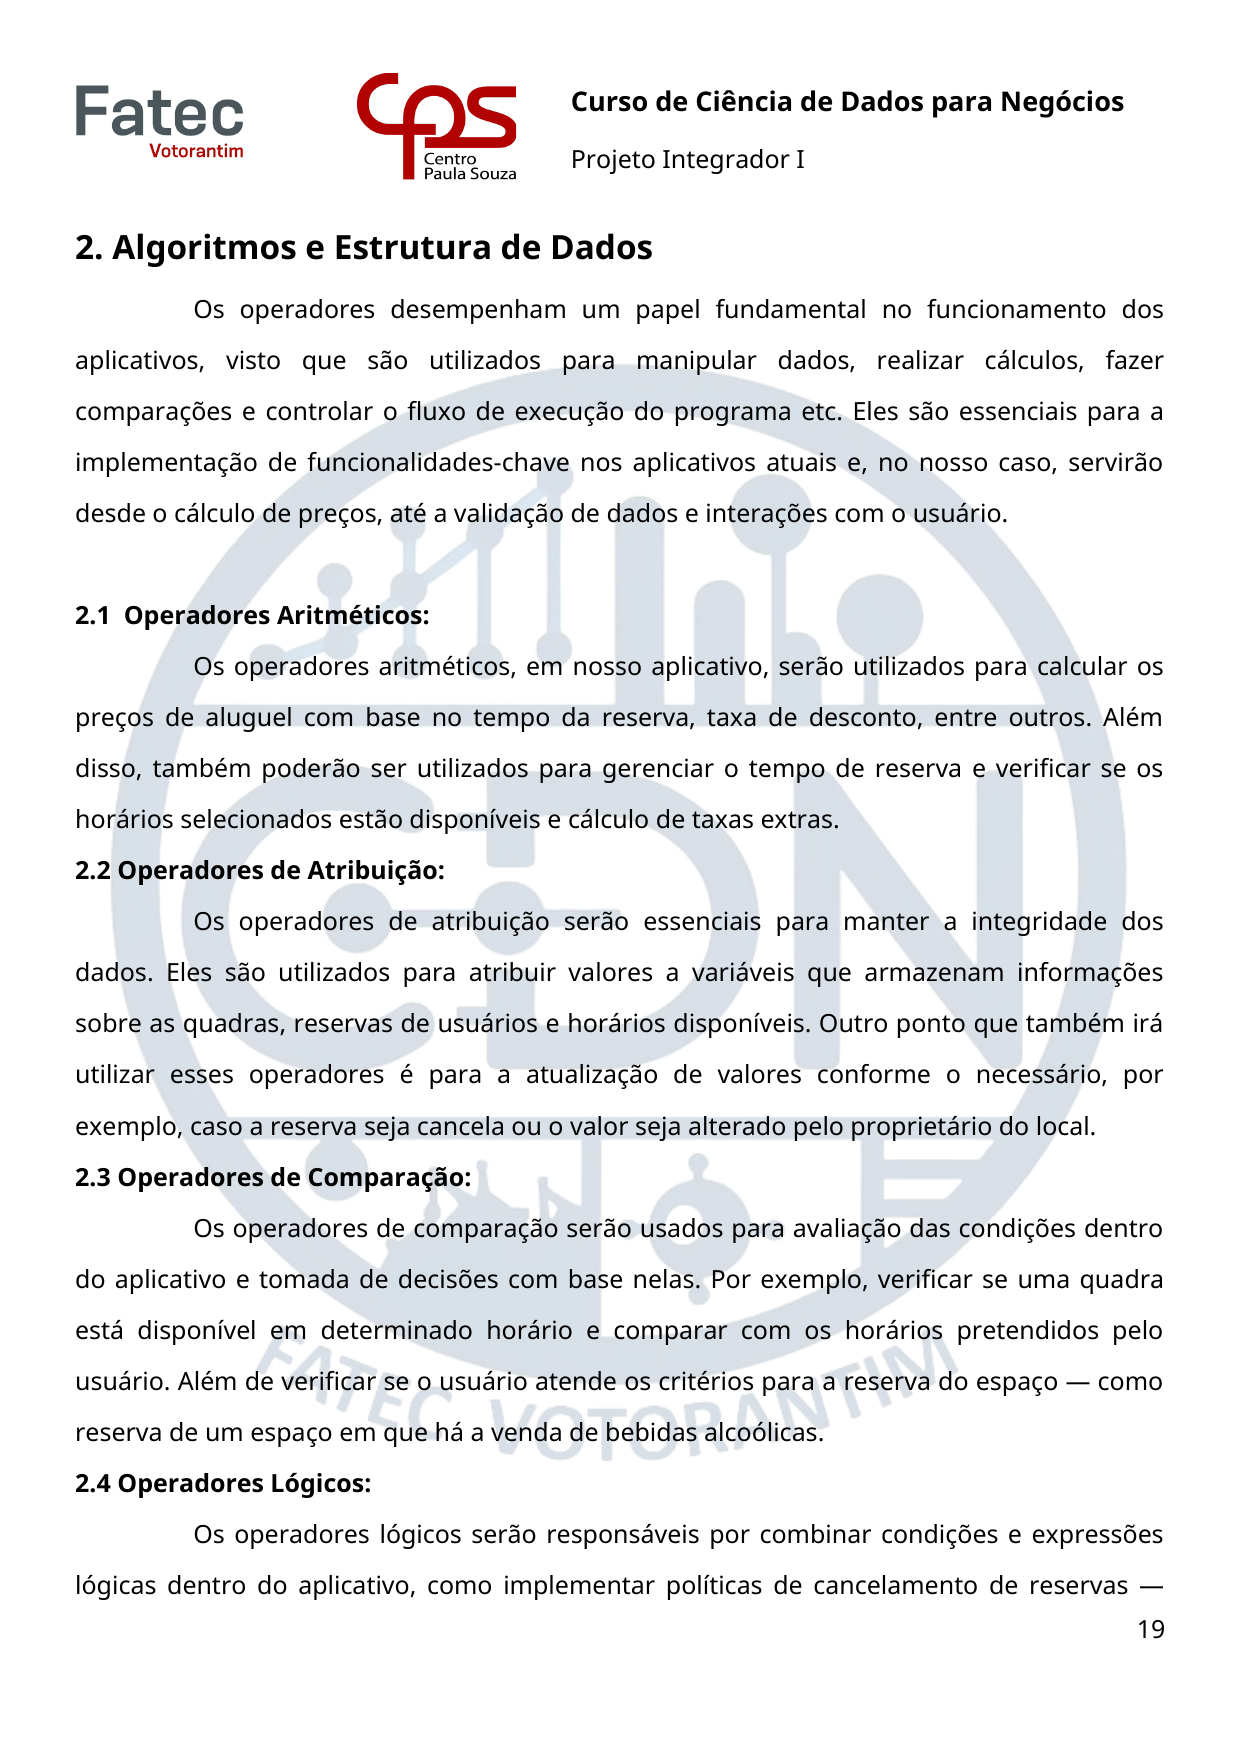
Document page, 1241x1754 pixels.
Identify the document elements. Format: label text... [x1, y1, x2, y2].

text 2.1 Operadores Aritméticos: [75, 598, 1165, 632]
text 2.3 Operadores de Comparação: [75, 1159, 1165, 1193]
text 2.4 Operadores Lógicos: [75, 1466, 1165, 1499]
text Os operadores aritméticos, em nosso aplicativo, serão utilizados para calcular os preços de aluguel com base no tempo da reserva, taxa de desconto, entre outros. Além disso, também poderão ser utilizados para gerenciar o tempo de reserva e verificar se os horários selecionados estão disponíveis e cálculo de taxas extras. [75, 649, 1165, 836]
text Os operadores desempenham um papel fundamental no funcionamento dos aplicativos, visto que são utilizados para manipular dados, realizar cálculos, fazer comparações e controlar o fluxo de execução do programa etc. Eles são essenciais para a implementação de funcionalidades-chave nos aplicativos atuais e, no nosso caso, servirão desde o cálculo de preços, até a validação de dados e interações com o usuário. [75, 292, 1165, 530]
text 2. Algoritmos e Estrutura de Dados [75, 223, 1165, 269]
picture [75, 73, 517, 190]
text Os operadores de comparação serão usados para avaliação das condições dentro do aplicativo e tomada de decisões com base nelas. Por exemplo, verificar se uma quadra está disponível em determinado horário e comparar com os horários pretendidos pelo usuário. Além de verificar se o usuário atende os critérios para a reserva do espaço — como reserva de um espaço em que há a venda de bebidas alcoólicas. [75, 1210, 1165, 1448]
text Os operadores de atribuição serão essenciais para manter a integridade dos dados. Eles são utilizados para atribuir valores a variáveis que armazenam informações sobre as quadras, reservas de usuários e horários disponíveis. Outro ponto que também irá utilizar esses operadores é para a atualização de valores conforme o necessário, por exemplo, caso a reserva seja cancela ou o valor seja alterado pelo proprietário do local. [75, 904, 1165, 1142]
text 2.2 Operadores de Atribuição: [75, 853, 1165, 887]
